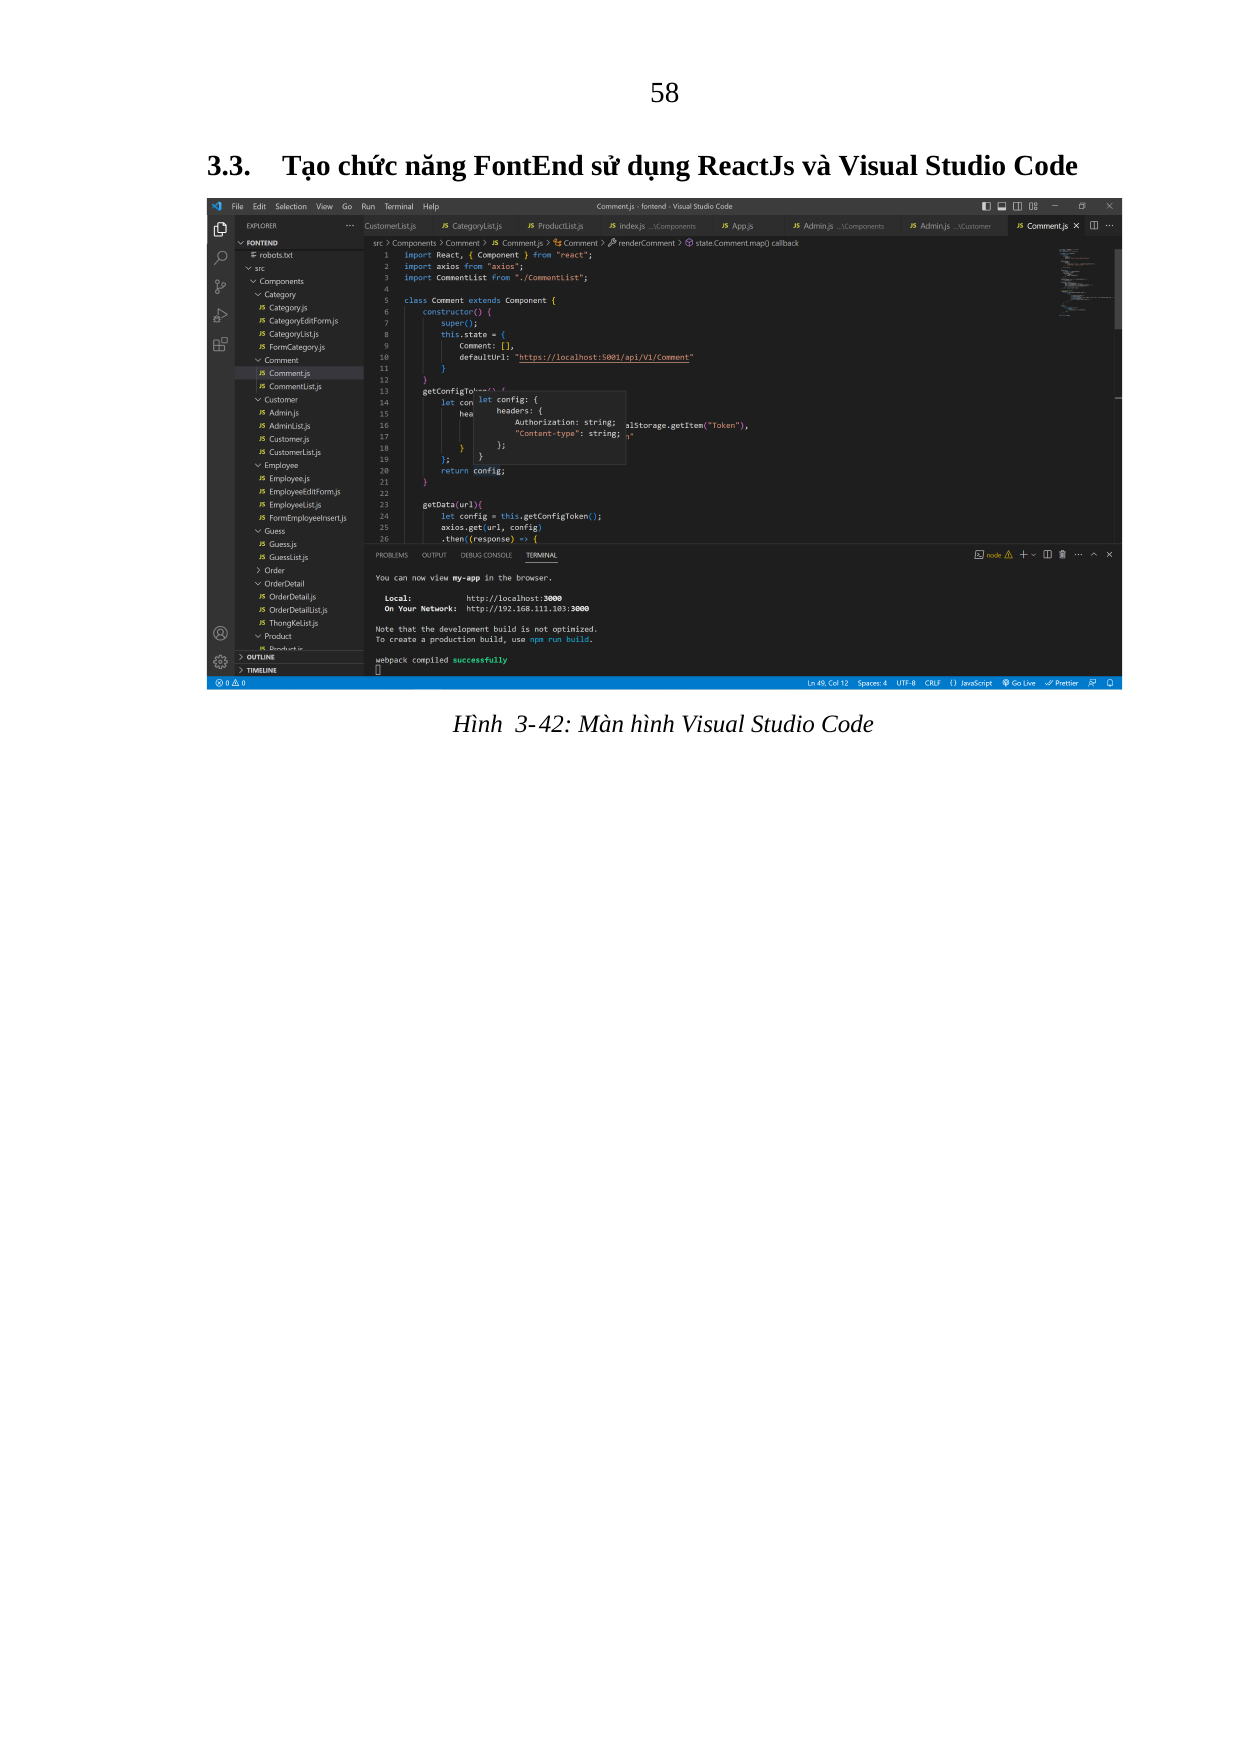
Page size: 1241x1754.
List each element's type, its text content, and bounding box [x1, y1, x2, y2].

subtitle Tạo chức năng FontEnd sử dụng ReactJs và Visual Studio Code [207, 148, 1122, 181]
picture [206, 198, 1123, 690]
